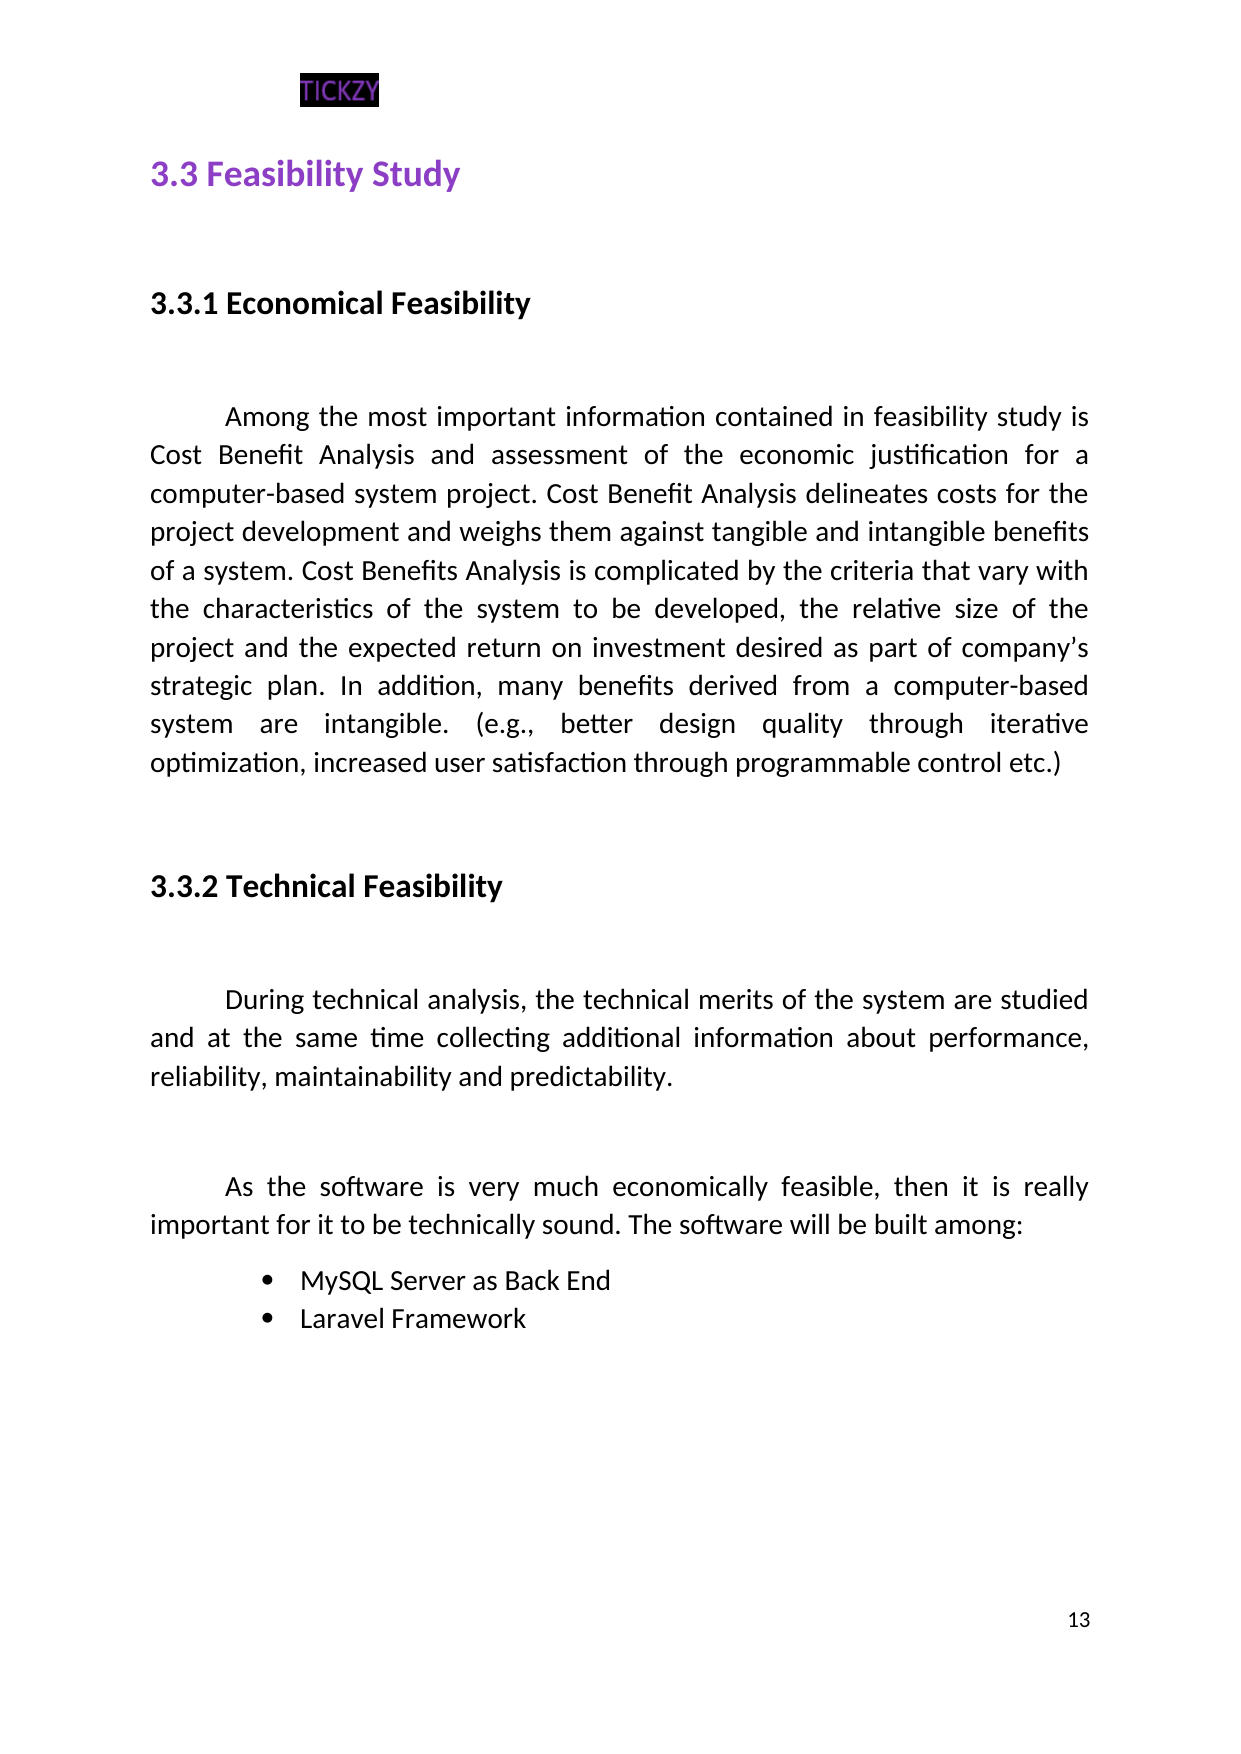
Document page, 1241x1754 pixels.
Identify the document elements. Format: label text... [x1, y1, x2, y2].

text 3.3 Feasibility Study [150, 150, 1090, 196]
picture [300, 73, 379, 107]
list Laravel Framework [262, 1300, 1090, 1336]
text 3.3.1 Economical Feasibility [150, 282, 1090, 323]
text During technical analysis, the technical merits of the system are studied and at the same time collecting additional information about performance, reliability, maintainability and predictability. [150, 981, 1090, 1093]
text As the software is very much economically feasible, then it is really important for it to be technically sound. The software will be built among: [150, 1168, 1090, 1242]
text 3.3.2 Technical Feasibility [150, 865, 1090, 906]
list MySQL Server as Back End [262, 1262, 1090, 1297]
text Among the most important information contained in feasibility study is Cost Benefit Analysis and assessment of the economic justification for a computer-based system project. Cost Benefit Analysis delineates costs for the project development and weighs them against tangible and intangible benefits of a system. Cost Benefits Analysis is complicated by the criteria that vary with the characteristics of the system to be developed, the relative size of the project and the expected return on investment desired as part of company’s strategic plan. In addition, many benefits derived from a computer-based system are intangible. (e.g., better design quality through iterative optimization, increased user satisfaction through programmable control etc.) [150, 398, 1090, 779]
